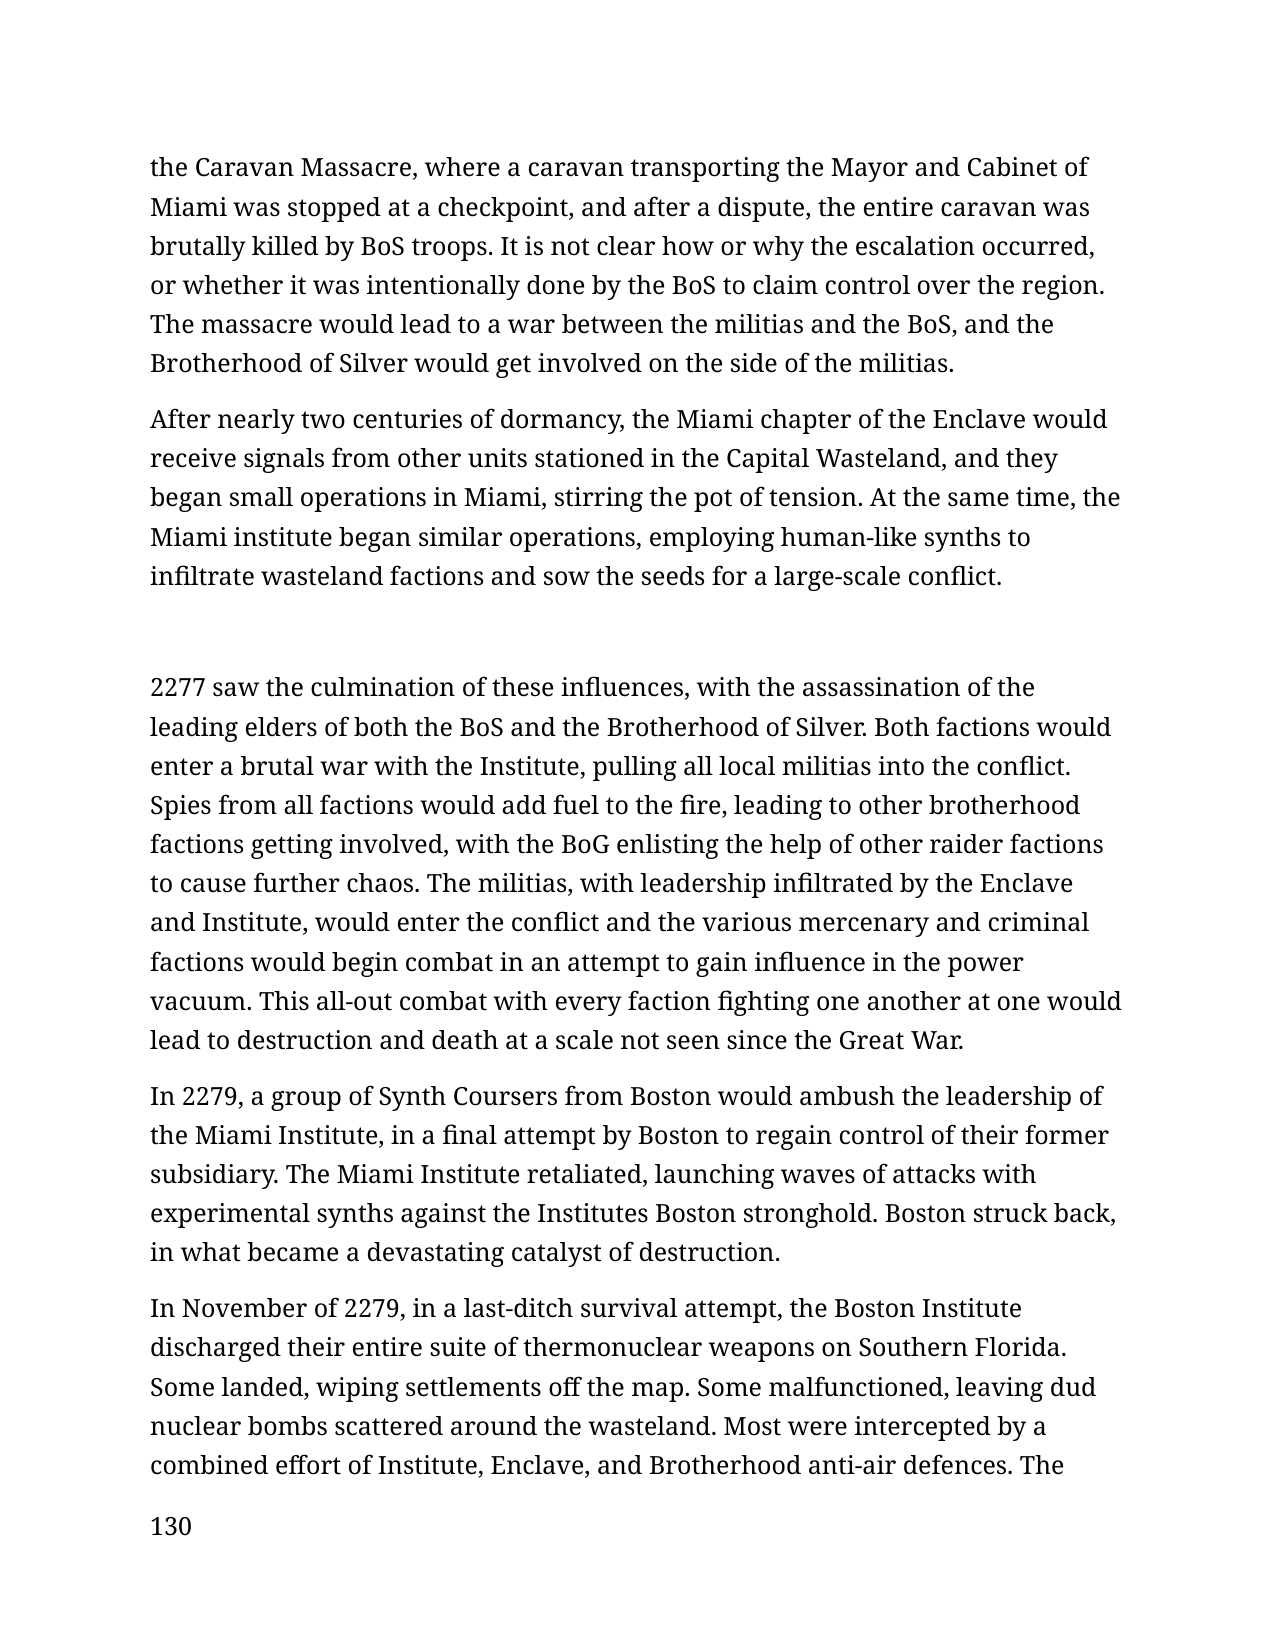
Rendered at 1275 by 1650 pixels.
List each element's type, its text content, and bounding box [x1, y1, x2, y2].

text 2277 saw the culmination of these influences, with the assassination of the leading elders of both the BoS and the Brotherhood of Silver. Both factions would enter a brutal war with the Institute, pulling all local militias into the conflict. Spies from all factions would add fuel to the fire, leading to other brotherhood factions getting involved, with the BoG enlisting the help of other raider factions to cause further chaos. The militias, with leadership infiltrated by the Enclave and Institute, would enter the conflict and the various mercenary and criminal factions would begin combat in an attempt to gain influence in the power vacuum. This all-out combat with every faction fighting one another at one would lead to destruction and death at a scale not seen since the Great War. [150, 670, 1125, 1057]
text After nearly two centuries of dormancy, the Miami chapter of the Enclave would receive signals from other units stationed in the Capital Wasteland, and they began small operations in Miami, stirring the pot of tension. At the same time, the Miami institute began similar operations, employing human-like synths to infiltrate wasteland factions and sow the seeds for a large-scale conflict. [150, 402, 1125, 592]
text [150, 150, 1125, 380]
text In 2279, a group of Synth Coursers from Boston would ambush the leadership of the Miami Institute, in a final attempt by Boston to regain control of their former subsidiary. The Miami Institute retaliated, launching waves of attacks with experimental synths against the Institutes Boston stronghold. Boston struck back, in what became a devastating catalyst of destruction. [150, 1078, 1125, 1269]
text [150, 1291, 1125, 1482]
